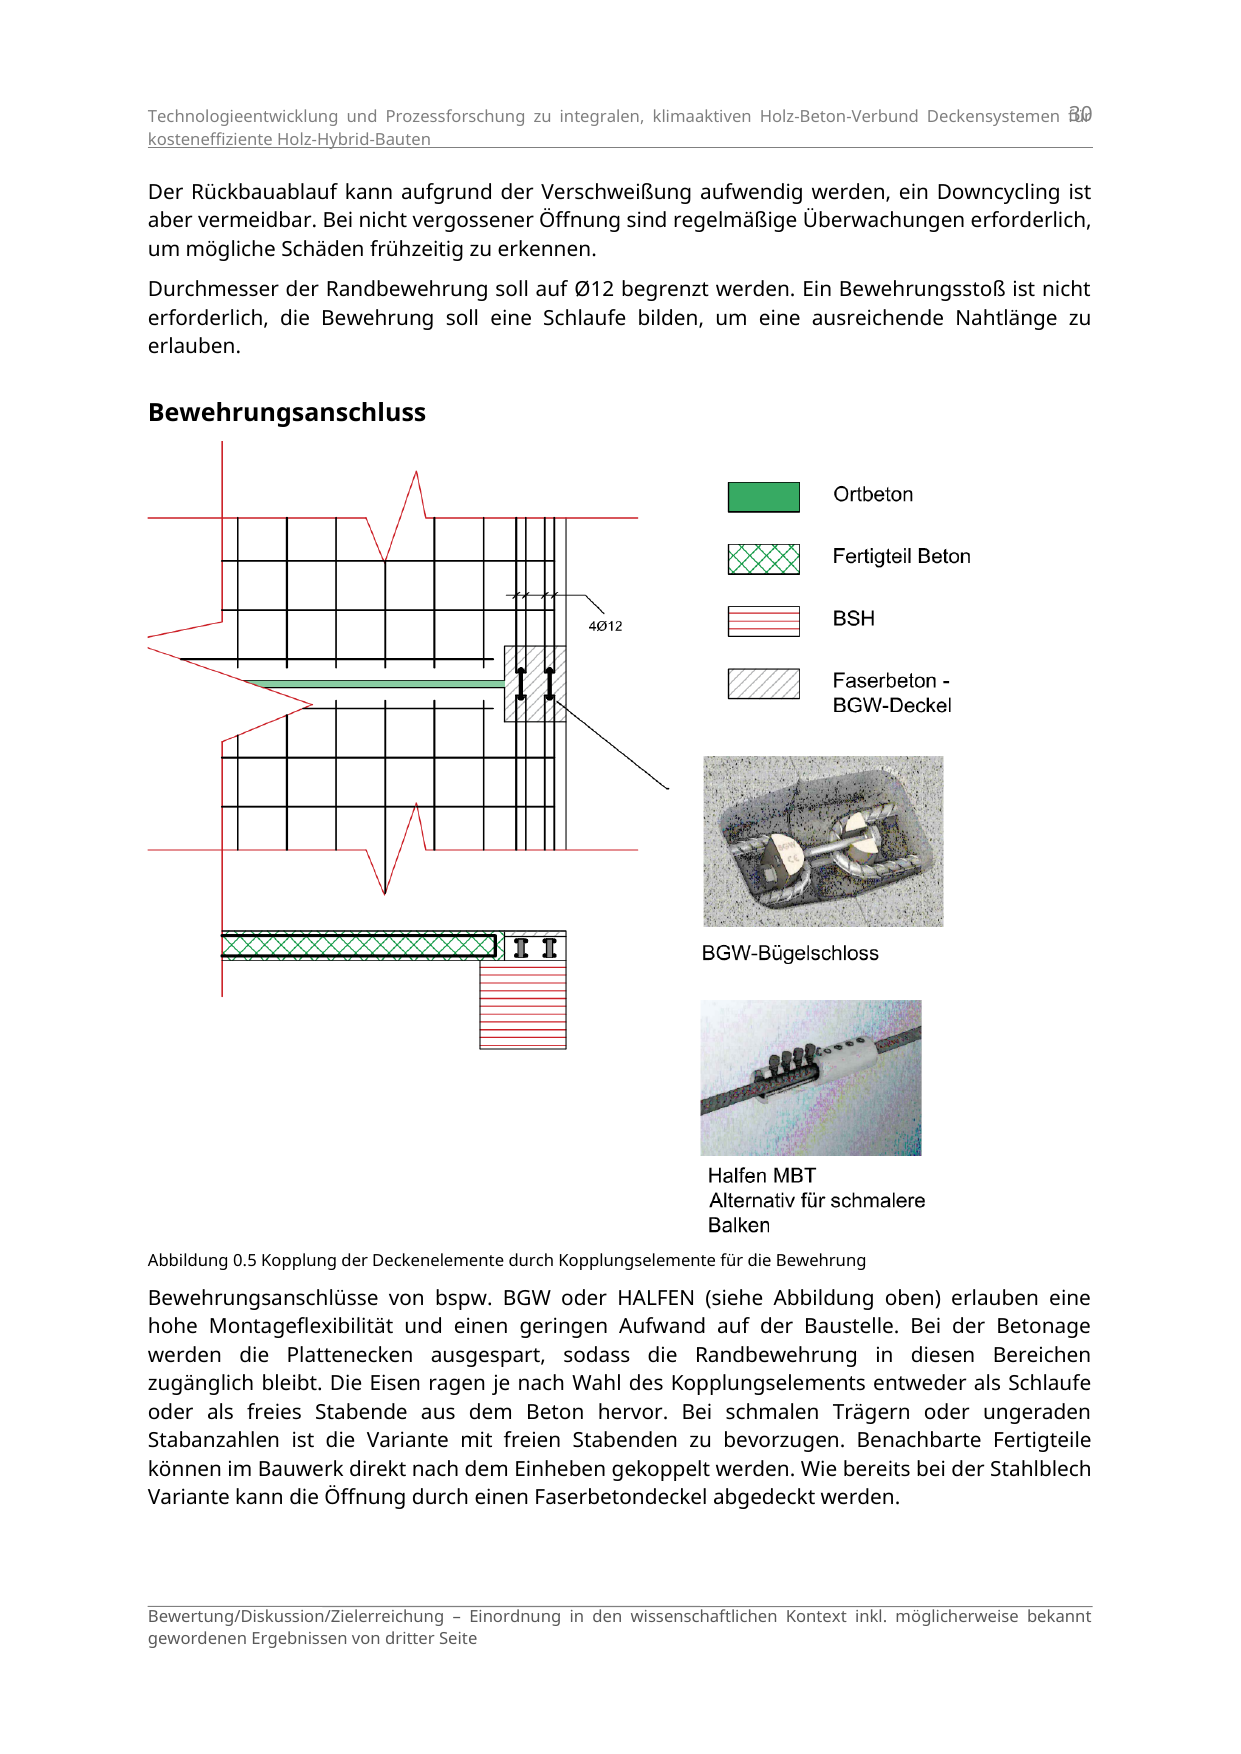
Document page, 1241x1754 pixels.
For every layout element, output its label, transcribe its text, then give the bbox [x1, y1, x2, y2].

text Bewehrungsanschlüsse von bspw. BGW oder HALFEN (siehe Abbildung oben) erlauben eine hohe Montageflexibilität und einen geringen Aufwand auf der Baustelle. Bei der Betonage werden die Plattenecken ausgespart, sodass die Randbewehrung in diesen Bereichen zugänglich bleibt. Die Eisen ragen je nach Wahl des Kopplungselements entweder als Schlaufe oder als freies Stabende aus dem Beton hervor. Bei schmalen Trägern oder ungeraden Stabanzahlen ist die Variante mit freien Stabenden zu bevorzugen. Benachbarte Fertigteile können im Bauwerk direkt nach dem Einheben gekoppelt werden. Wie bereits bei der Stahlblech Variante kann die Öffnung durch einen Faserbetondeckel abgedeckt werden. [148, 1283, 1092, 1511]
text Durchmesser der Randbewehrung soll auf Ø12 begrenzt werden. Ein Bewehrungsstoß ist nicht erforderlich, die Bewehrung soll eine Schlaufe bilden, um eine ausreichende Nahtlänge zu erlauben. [148, 274, 1092, 360]
text Der Rückbauablauf kann aufgrund der Verschweißung aufwendig werden, ein Downcycling ist aber vermeidbar. Bei nicht vergossener Öffnung sind regelmäßige Überwachungen erforderlich, um mögliche Schäden frühzeitig zu erkennen. [148, 177, 1092, 262]
subtitle Bewehrungsanschluss [148, 395, 1092, 429]
picture [147, 441, 975, 1249]
